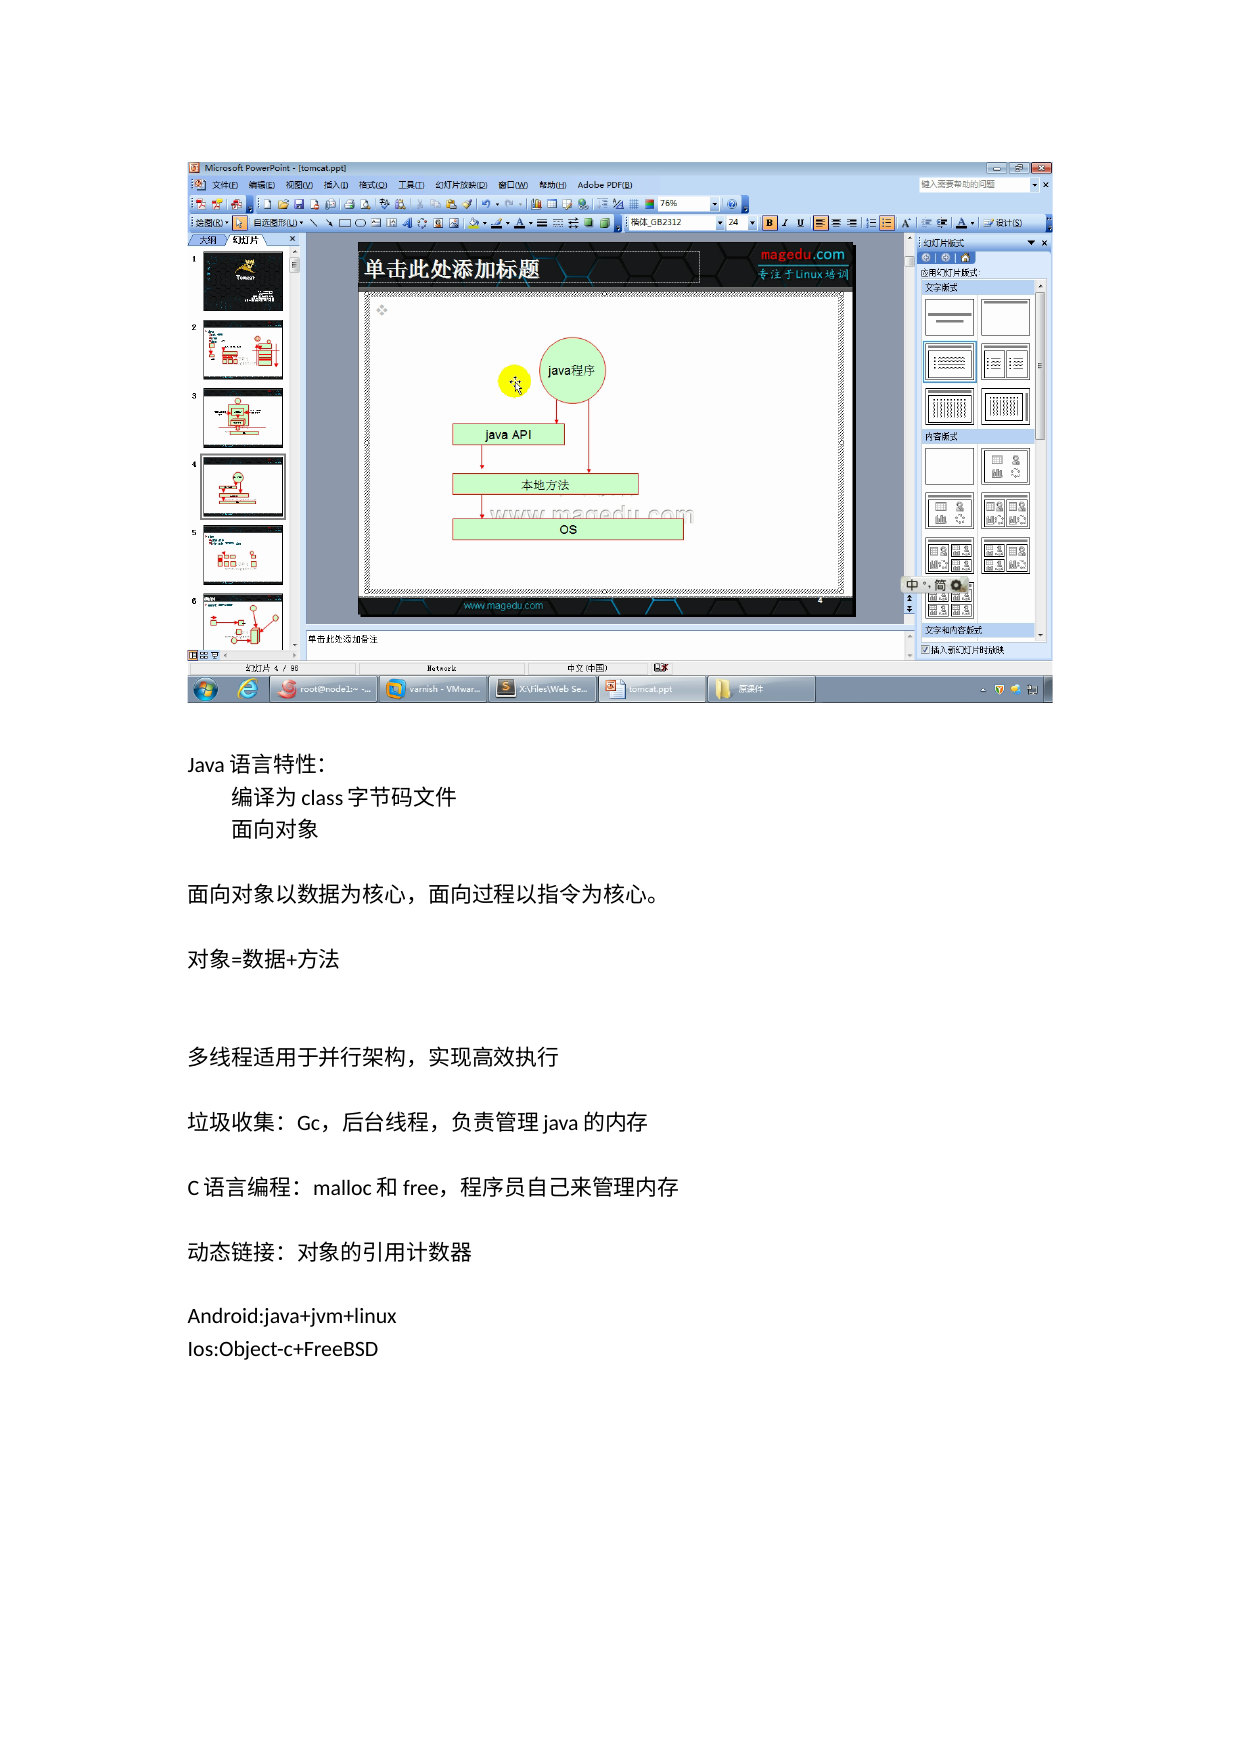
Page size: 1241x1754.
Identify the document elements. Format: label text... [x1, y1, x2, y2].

text Java语言特性： [187, 747, 1053, 779]
text C语言编程：malloc 和free，程序员自己来管理内存 [187, 1169, 1053, 1202]
text Ios:Object-c+FreeBSD [187, 1332, 1053, 1364]
text 多线程适用于并行架构，实现高效执行 [187, 1039, 1053, 1072]
text 动态链接：对象的引用计数器 [187, 1234, 1053, 1267]
text 面向对象 [187, 812, 1053, 844]
text 对象=数据+方法 [187, 942, 1053, 974]
text 垃圾收集：Gc，后台线程，负责管理java的内存 [187, 1104, 1053, 1137]
text 编译为class字节码文件 [187, 779, 1053, 812]
text 面向对象以数据为核心，面向过程以指令为核心。 [187, 877, 1053, 909]
picture [187, 162, 1053, 703]
text Android:java+jvm+linux [187, 1299, 1053, 1332]
